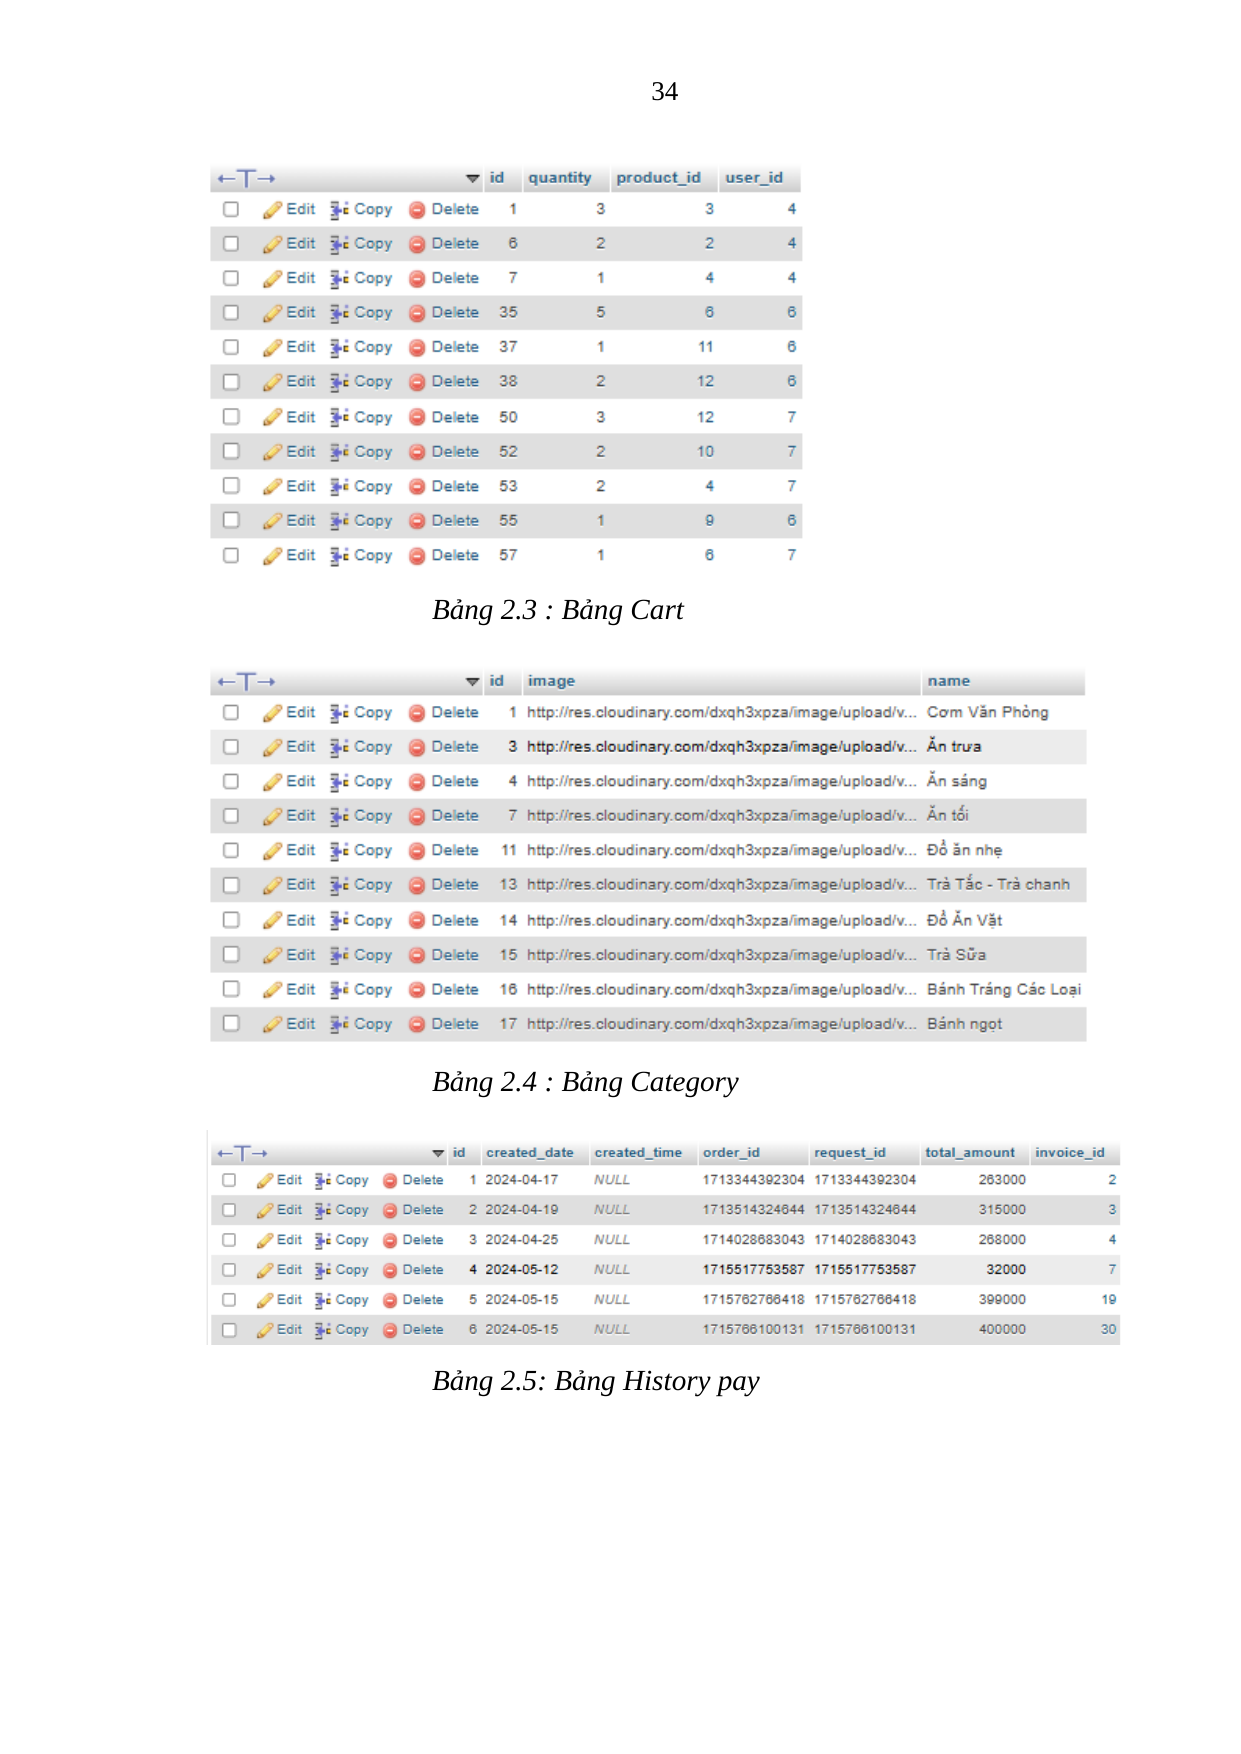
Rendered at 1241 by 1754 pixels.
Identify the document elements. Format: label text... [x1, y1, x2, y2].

picture [206, 1130, 1123, 1345]
text Bảng 2.4 : Bảng Category [207, 1064, 1122, 1097]
picture [206, 658, 1090, 1045]
picture [206, 147, 812, 573]
text Bảng 2.3 : Bảng Cart [207, 592, 1122, 625]
text Bảng 2.5: Bảng History pay [207, 1363, 1122, 1397]
